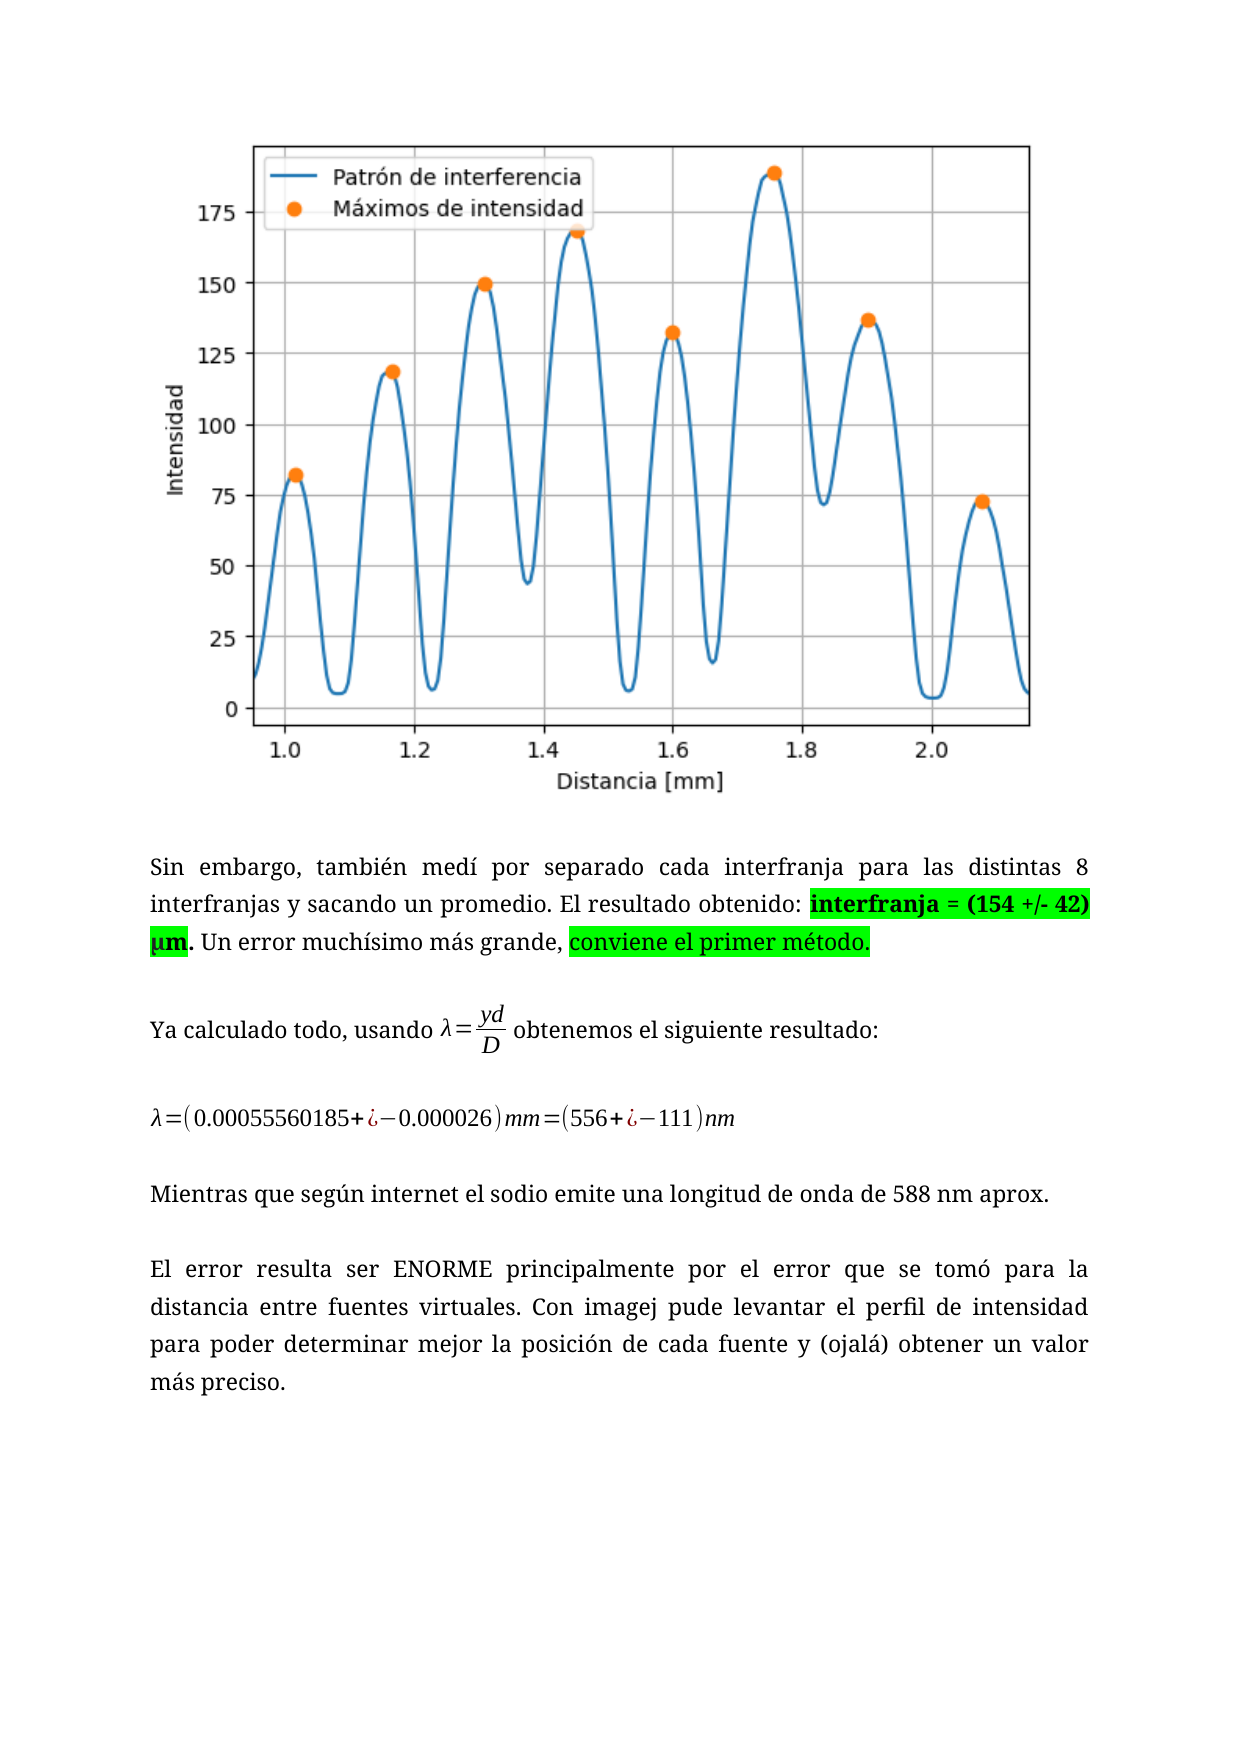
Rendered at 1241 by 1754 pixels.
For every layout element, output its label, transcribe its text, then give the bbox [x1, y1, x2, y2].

text Mientras que según internet el sodio emite una longitud de onda de 588 nm aprox. [150, 1178, 1090, 1209]
text Ya calculado todo, usando obtenemos el siguiente resultado: [150, 1001, 1090, 1059]
picture [150, 132, 1043, 808]
text El error resulta ser ENORME principalmente por el error que se tomó para la distancia entre fuentes virtuales. Con imagej pude levantar el perfil de intensidad para poder determinar mejor la posición de cada fuente y (ojalá) obtener un valor más preciso. [150, 1253, 1090, 1397]
text Sin embargo, también medí por separado cada interfranja para las distintas 8 interfranjas y sacando un promedio. El resultado obtenido: interfranja = (154 +/- 42) µm. Un error muchísimo más grande, conviene el primer método. [150, 851, 1090, 957]
